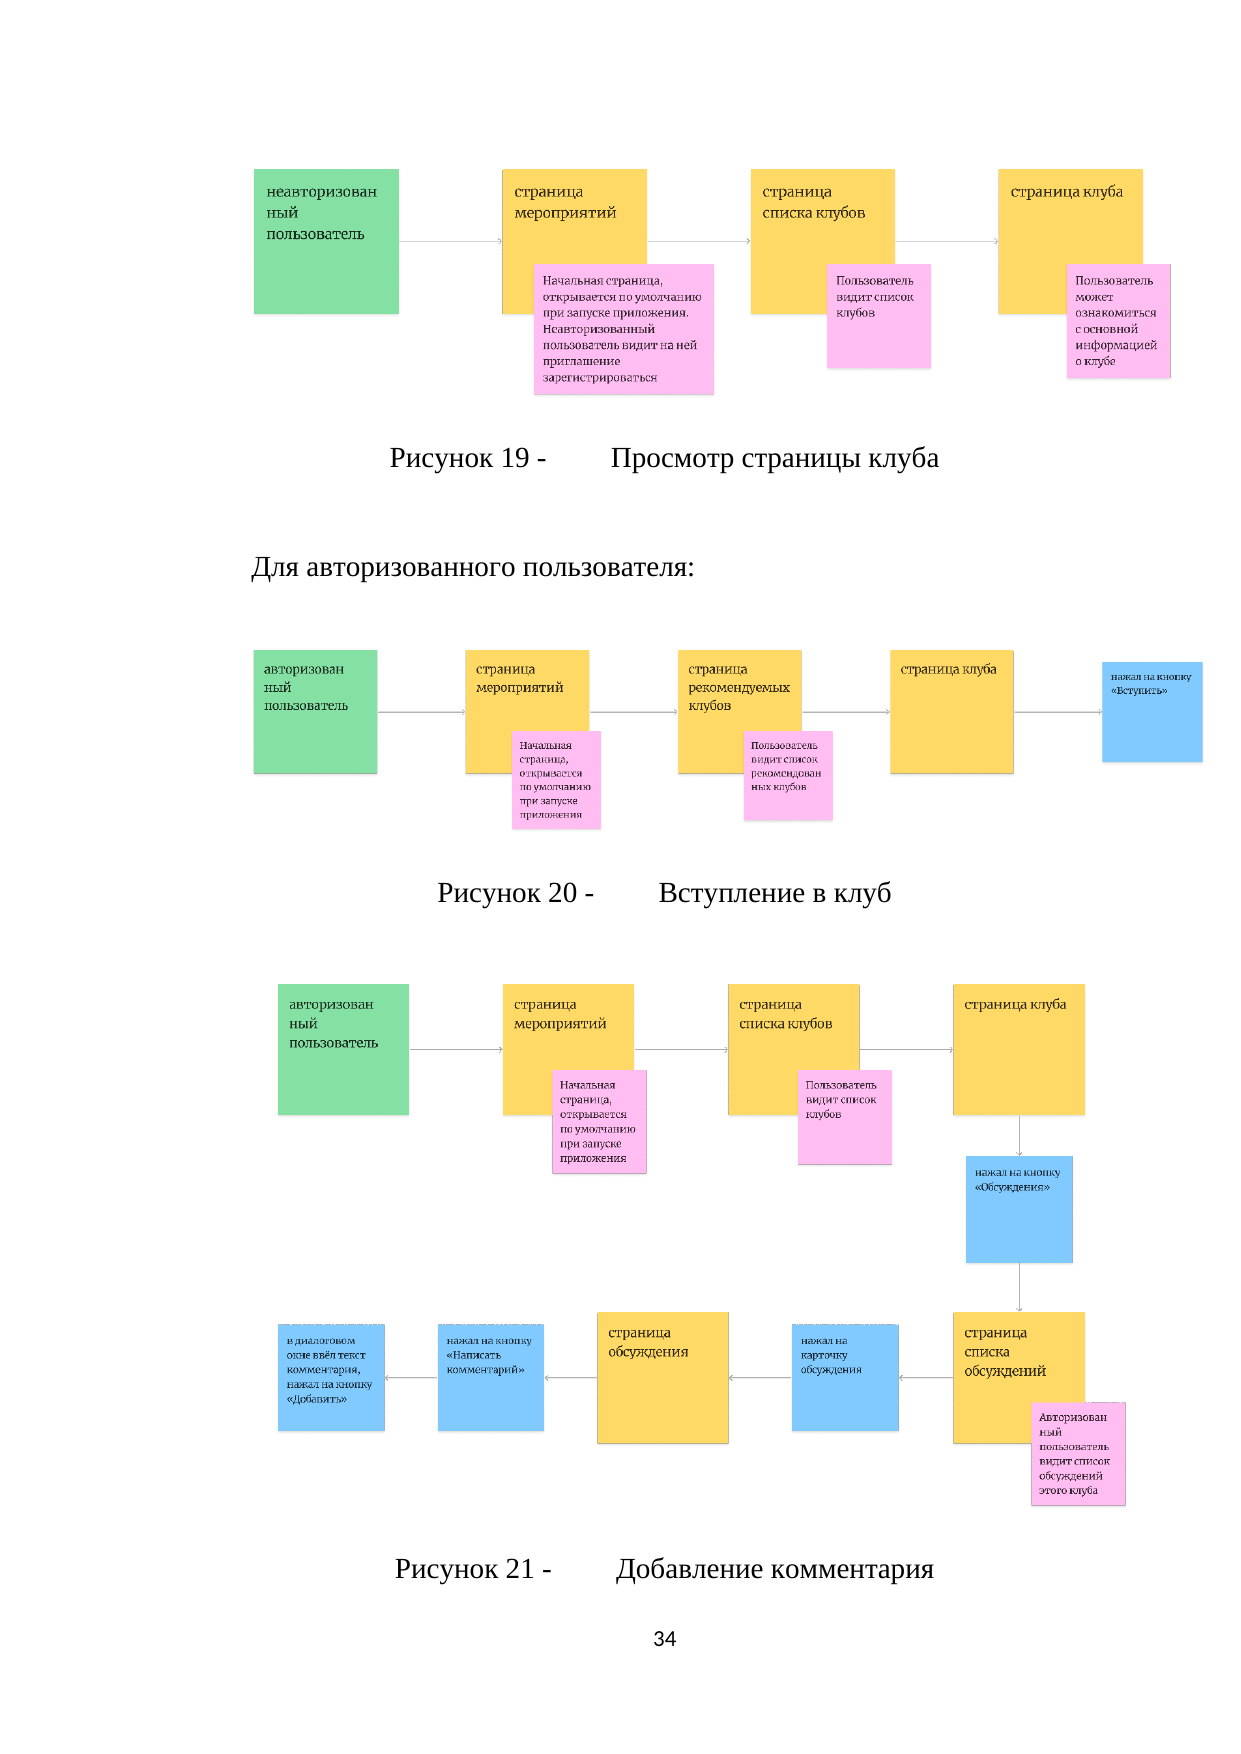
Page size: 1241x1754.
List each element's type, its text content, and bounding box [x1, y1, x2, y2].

text Для авторизованного пользователя: [177, 549, 1152, 583]
picture [275, 983, 1128, 1510]
picture [251, 650, 1205, 833]
text Добавление комментария [177, 1551, 1152, 1584]
text Просмотр страницы клуба [177, 441, 1152, 474]
text Вступление в клуб [177, 875, 1152, 908]
picture [251, 168, 1173, 399]
